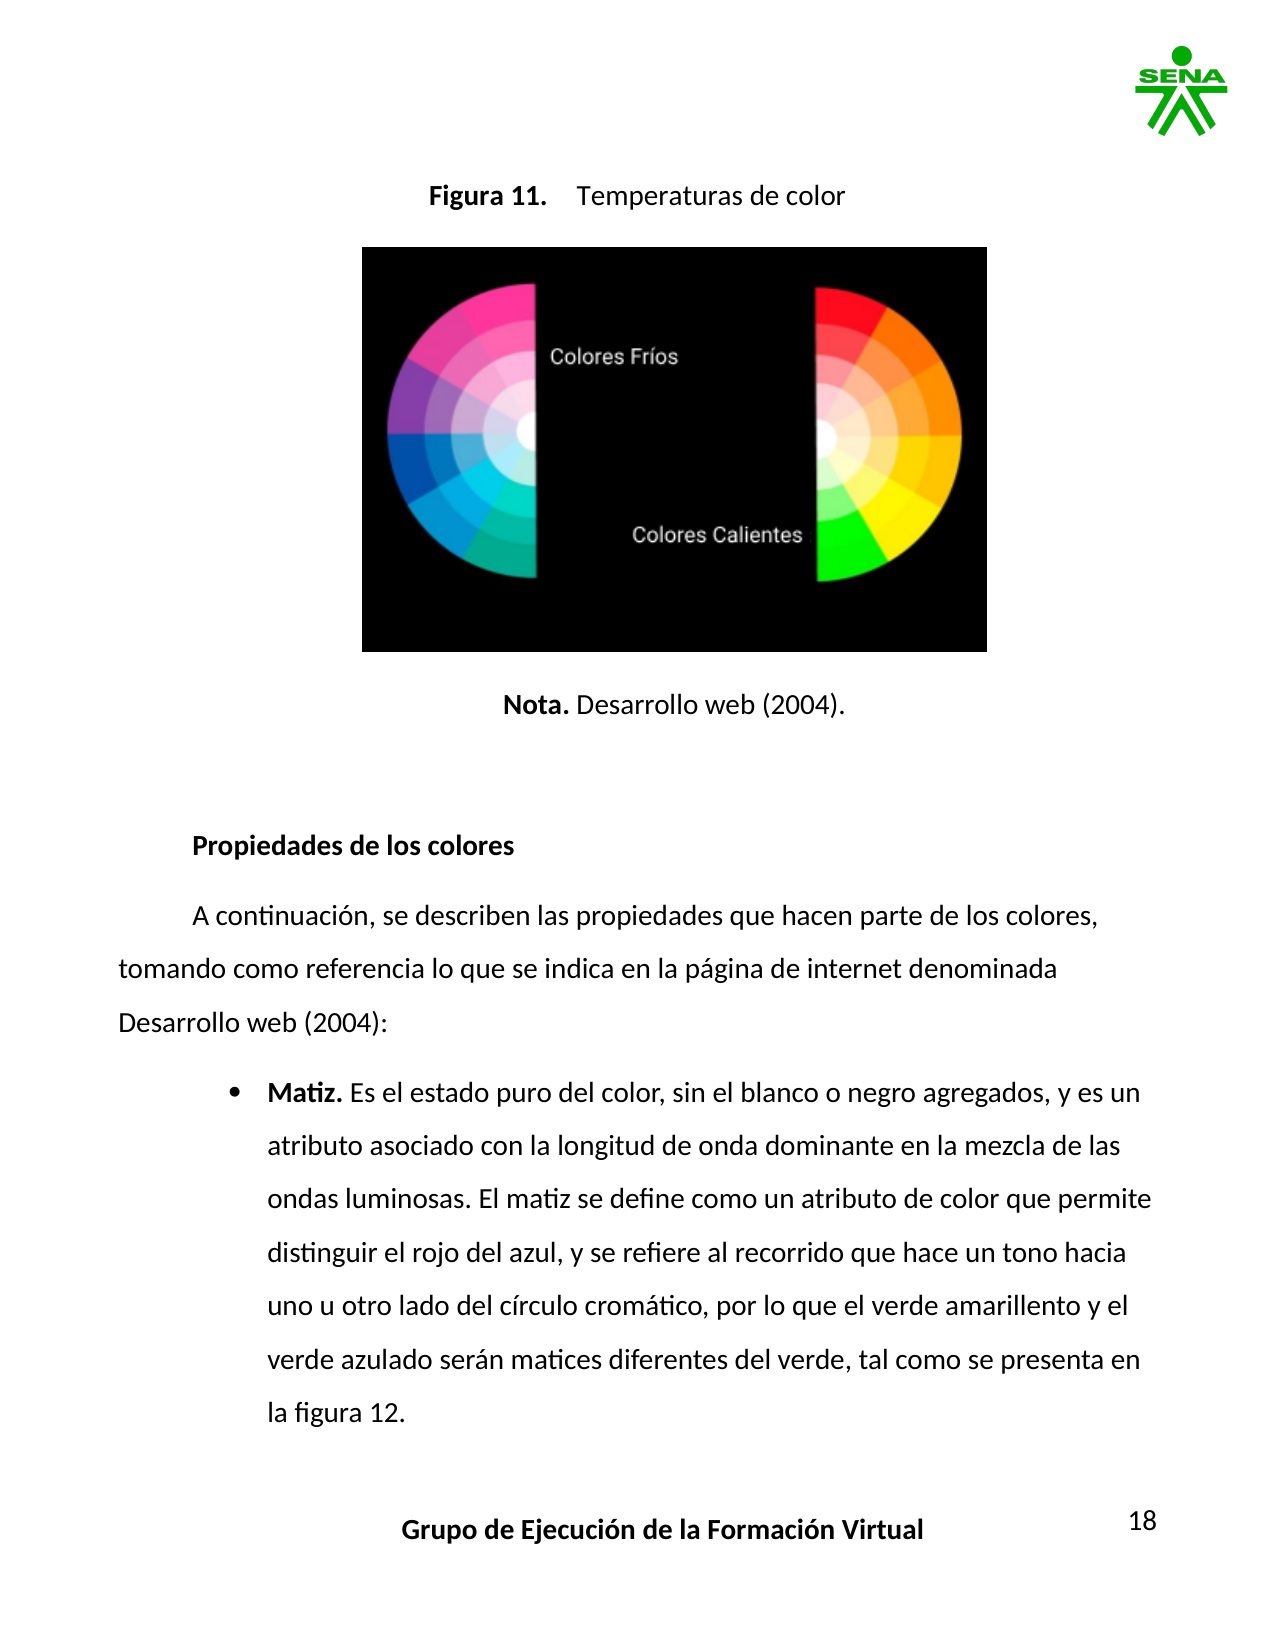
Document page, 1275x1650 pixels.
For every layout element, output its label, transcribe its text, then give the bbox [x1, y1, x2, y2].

text Nota. Desarrollo web (2004). [118, 686, 1157, 722]
picture [1135, 46, 1228, 136]
list Matiz. Es el estado puro del color, sin el blanco o negro agregados, y es un atributo asociado con la longitud de onda dominante en la mezcla de las ondas luminosas. El matiz se define como un atributo de color que permite distinguir el rojo del azul, y se refiere al recorrido que hace un tono hacia uno u otro lado del círculo cromático, por lo que el verde amarillento y el verde azulado serán matices diferentes del verde, tal como se presenta en la figura 12. [229, 1074, 1157, 1430]
text A continuación, se describen las propiedades que hacen parte de los colores, tomando como referencia lo que se indica en la página de internet denominada Desarrollo web (2004): [118, 897, 1157, 1039]
text Temperaturas de color [118, 177, 1157, 213]
text Propiedades de los colores [118, 827, 1157, 862]
picture [362, 247, 987, 652]
